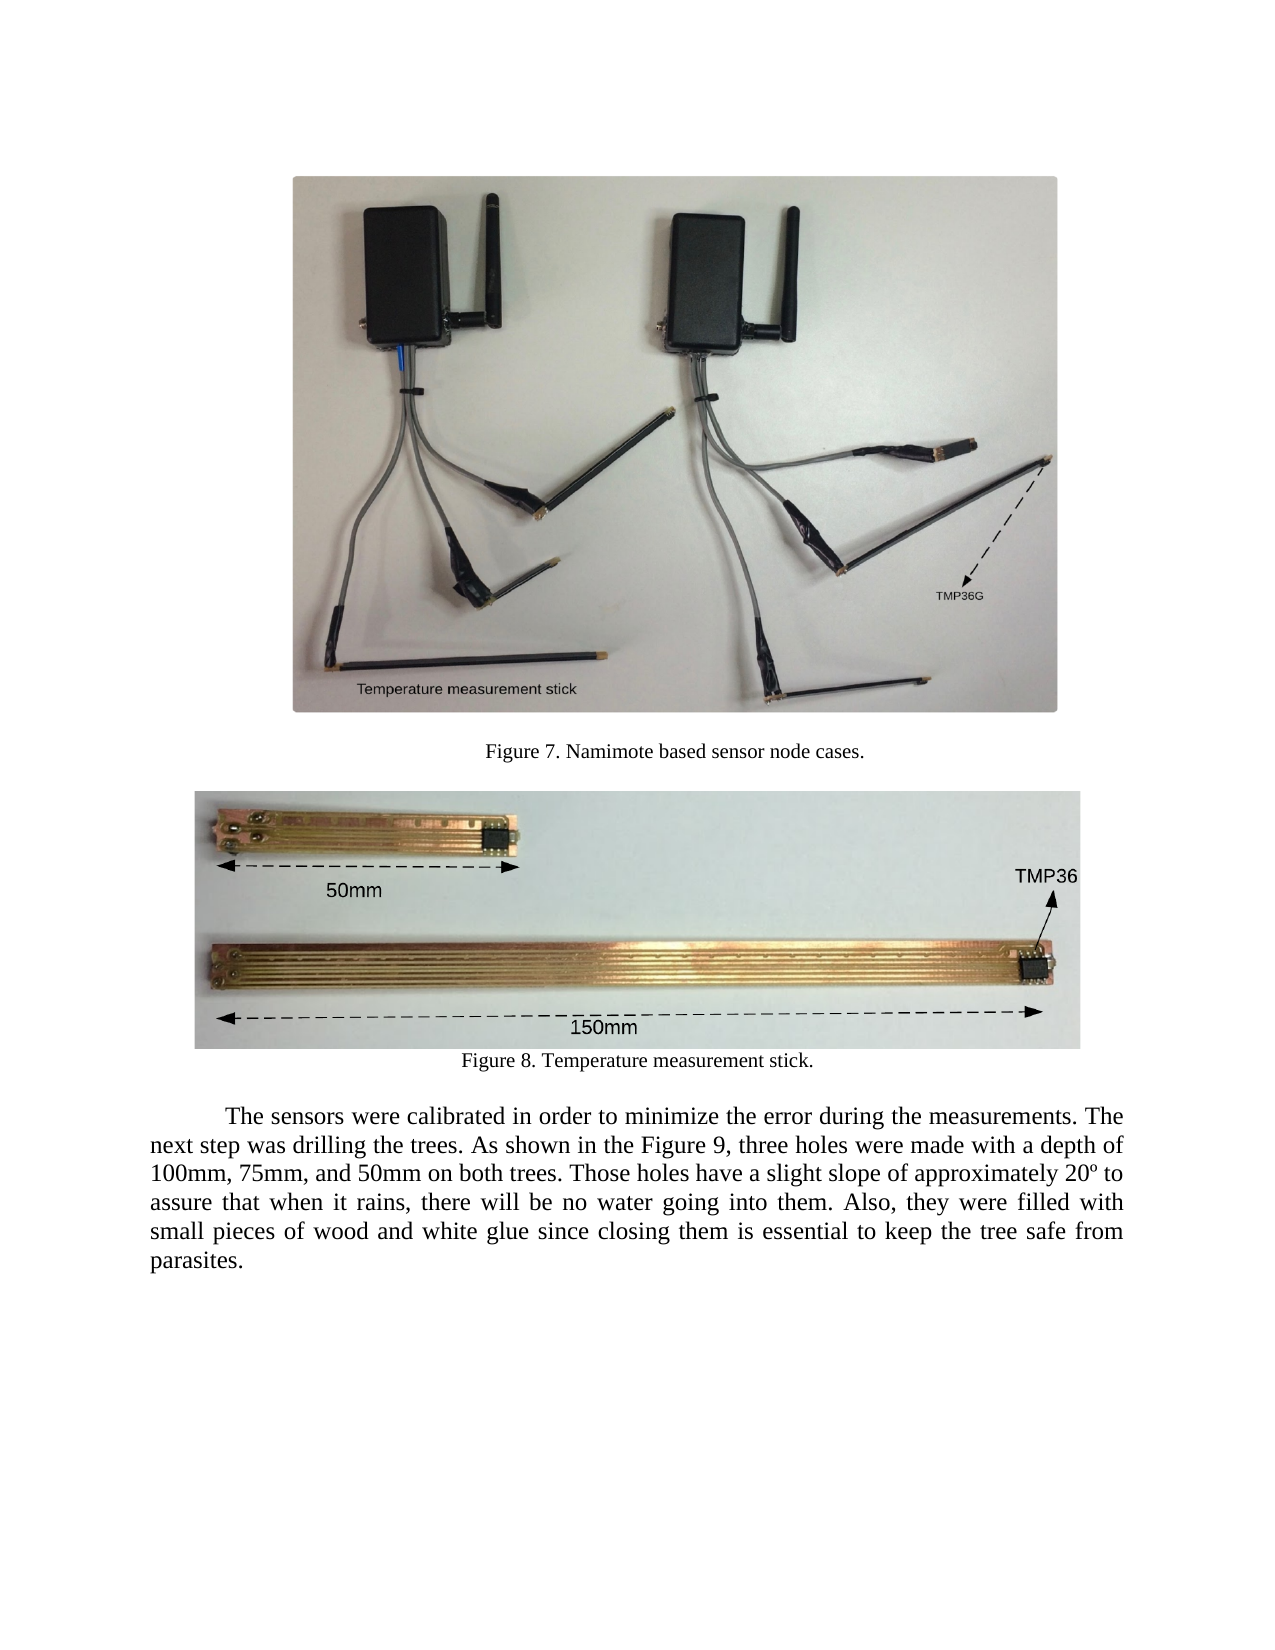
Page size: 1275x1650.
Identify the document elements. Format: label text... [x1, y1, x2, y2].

text Figure 8. Temperature measurement stick. [150, 1048, 1125, 1072]
picture [265, 150, 1085, 739]
text The sensors were calibrated in order to minimize the error during the measurements. The next step was drilling the trees. As shown in the Figure 9, three holes were made with a depth of 100mm, 75mm, and 50mm on both trees. Those holes have a slight slope of approximately 20º to assure that when it rains, there will be no water going into them. Also, they were filled with small pieces of wood and white glue since closing them is essential to keep the tree safe from parasites. [150, 1101, 1125, 1273]
text Figure 7. Namimote based sensor node cases. [150, 739, 1125, 763]
picture [194, 791, 1081, 1049]
